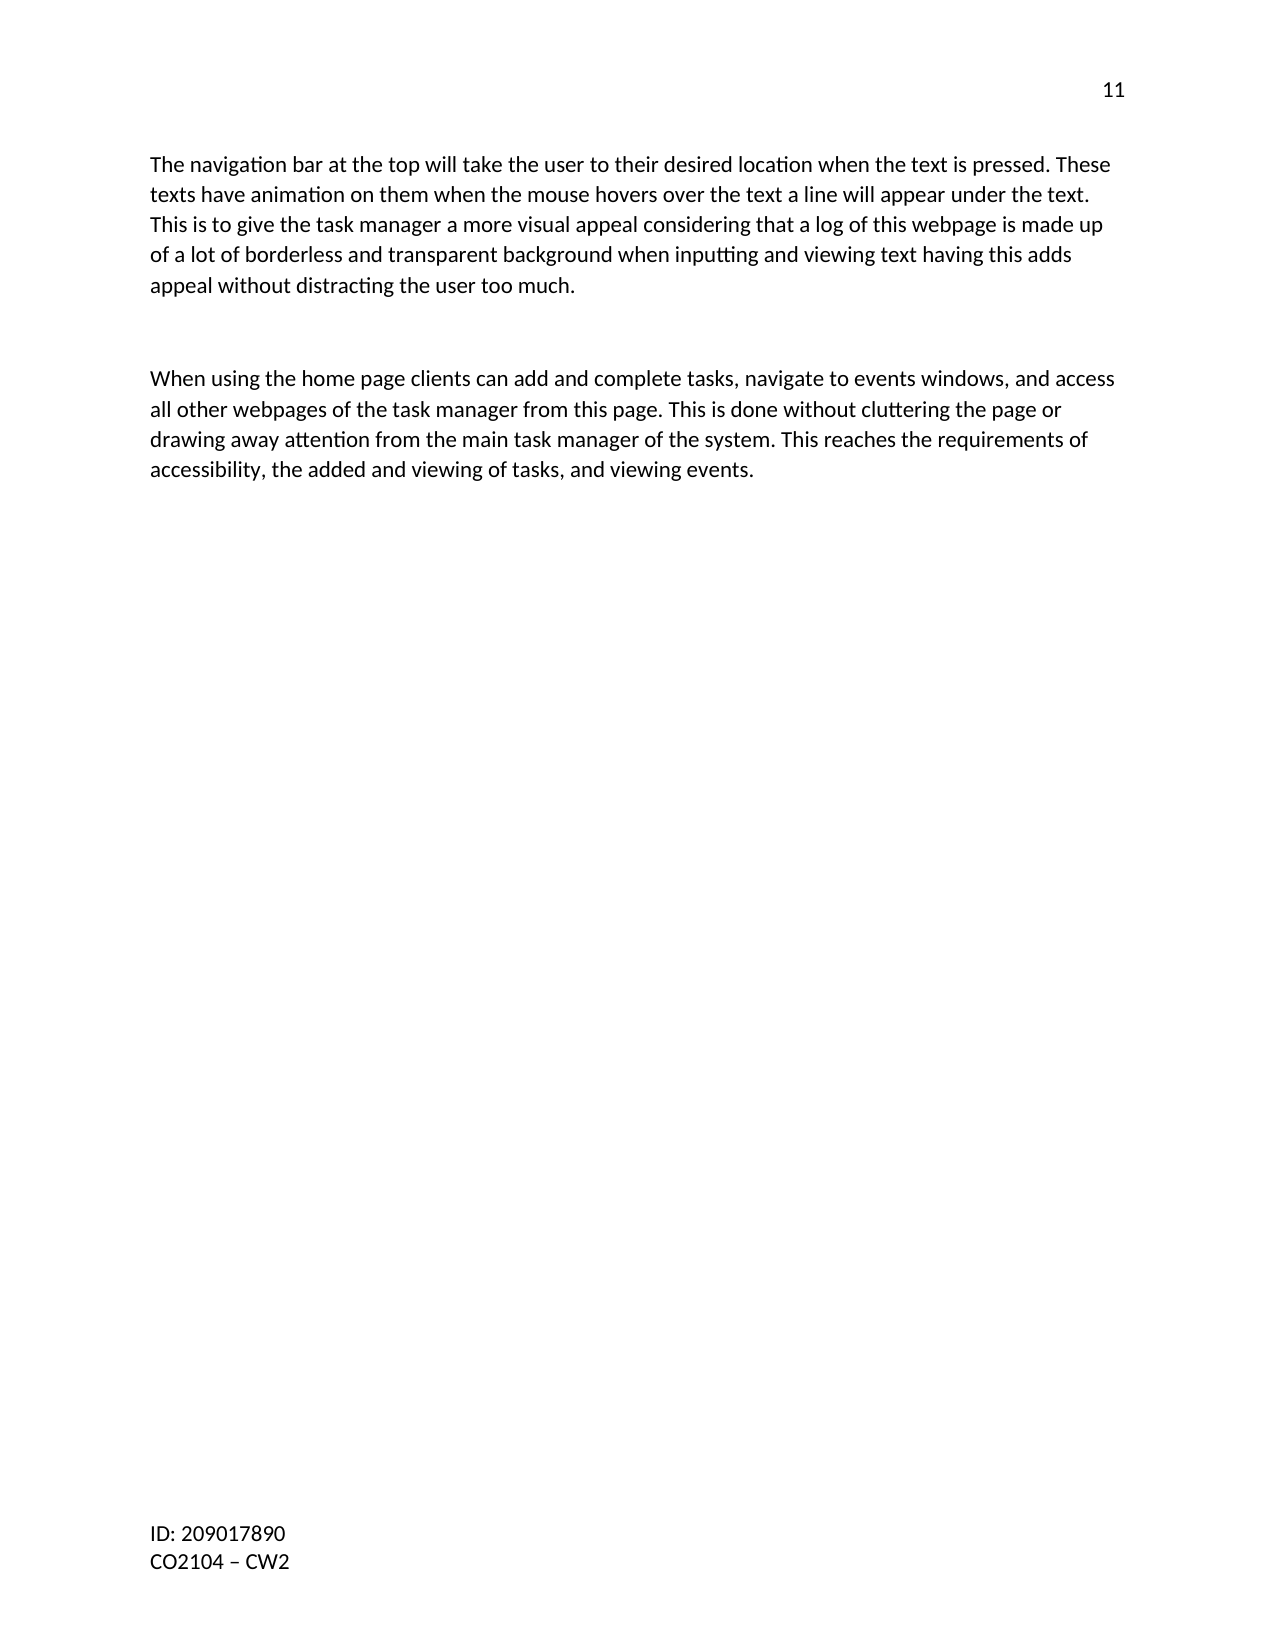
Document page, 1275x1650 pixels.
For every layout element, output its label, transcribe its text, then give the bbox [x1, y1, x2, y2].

text The navigation bar at the top will take the user to their desired location when the text is pressed. These texts have animation on them when the mouse hovers over the text a line will appear under the text. This is to give the task manager a more visual appeal considering that a log of this webpage is made up of a lot of borderless and transparent background when inputting and viewing text having this adds appeal without distracting the user too much. [150, 150, 1125, 299]
text When using the home page clients can add and complete tasks, navigate to events windows, and access all other webpages of the task manager from this page. This is done without cluttering the page or drawing away attention from the main task manager of the system. This reaches the requirements of accessibility, the added and viewing of tasks, and viewing events. [150, 364, 1125, 483]
